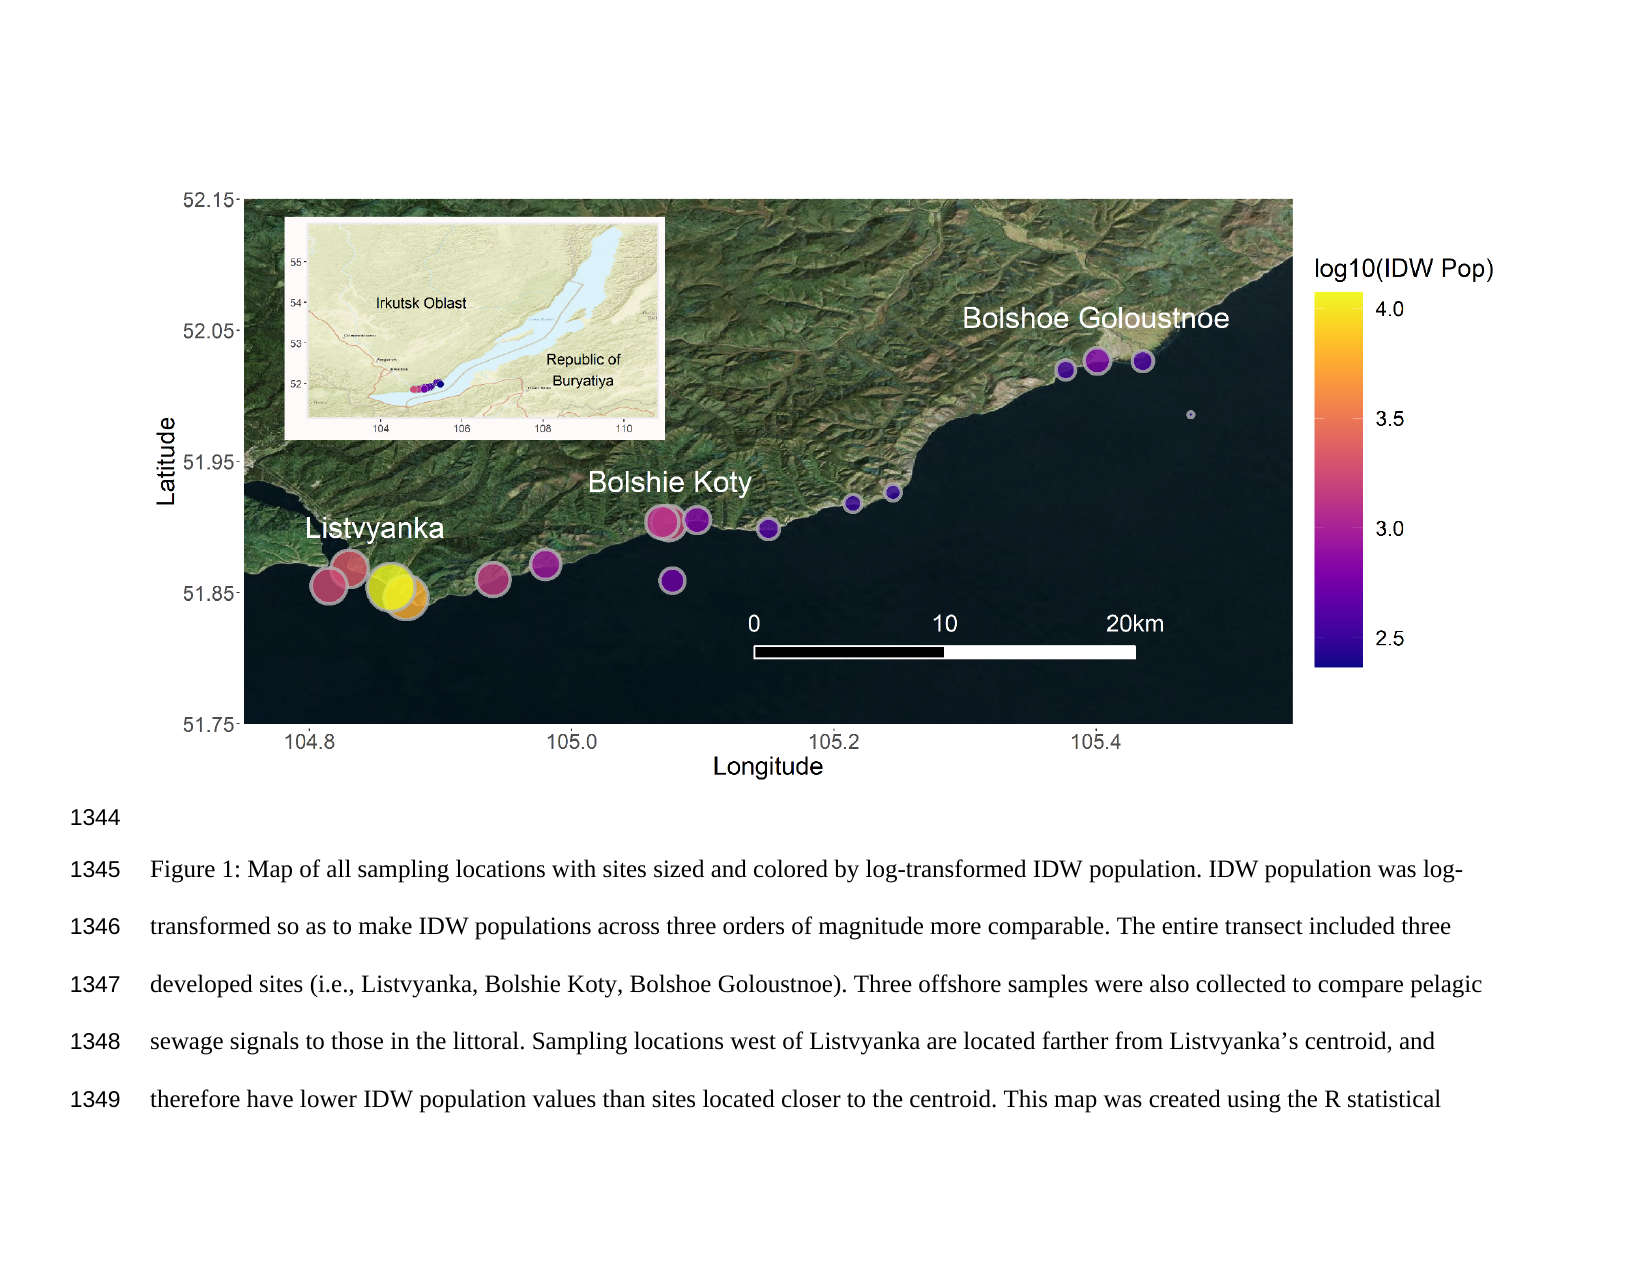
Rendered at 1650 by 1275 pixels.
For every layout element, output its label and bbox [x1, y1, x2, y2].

text [150, 825, 1500, 1112]
picture [150, 150, 1500, 825]
